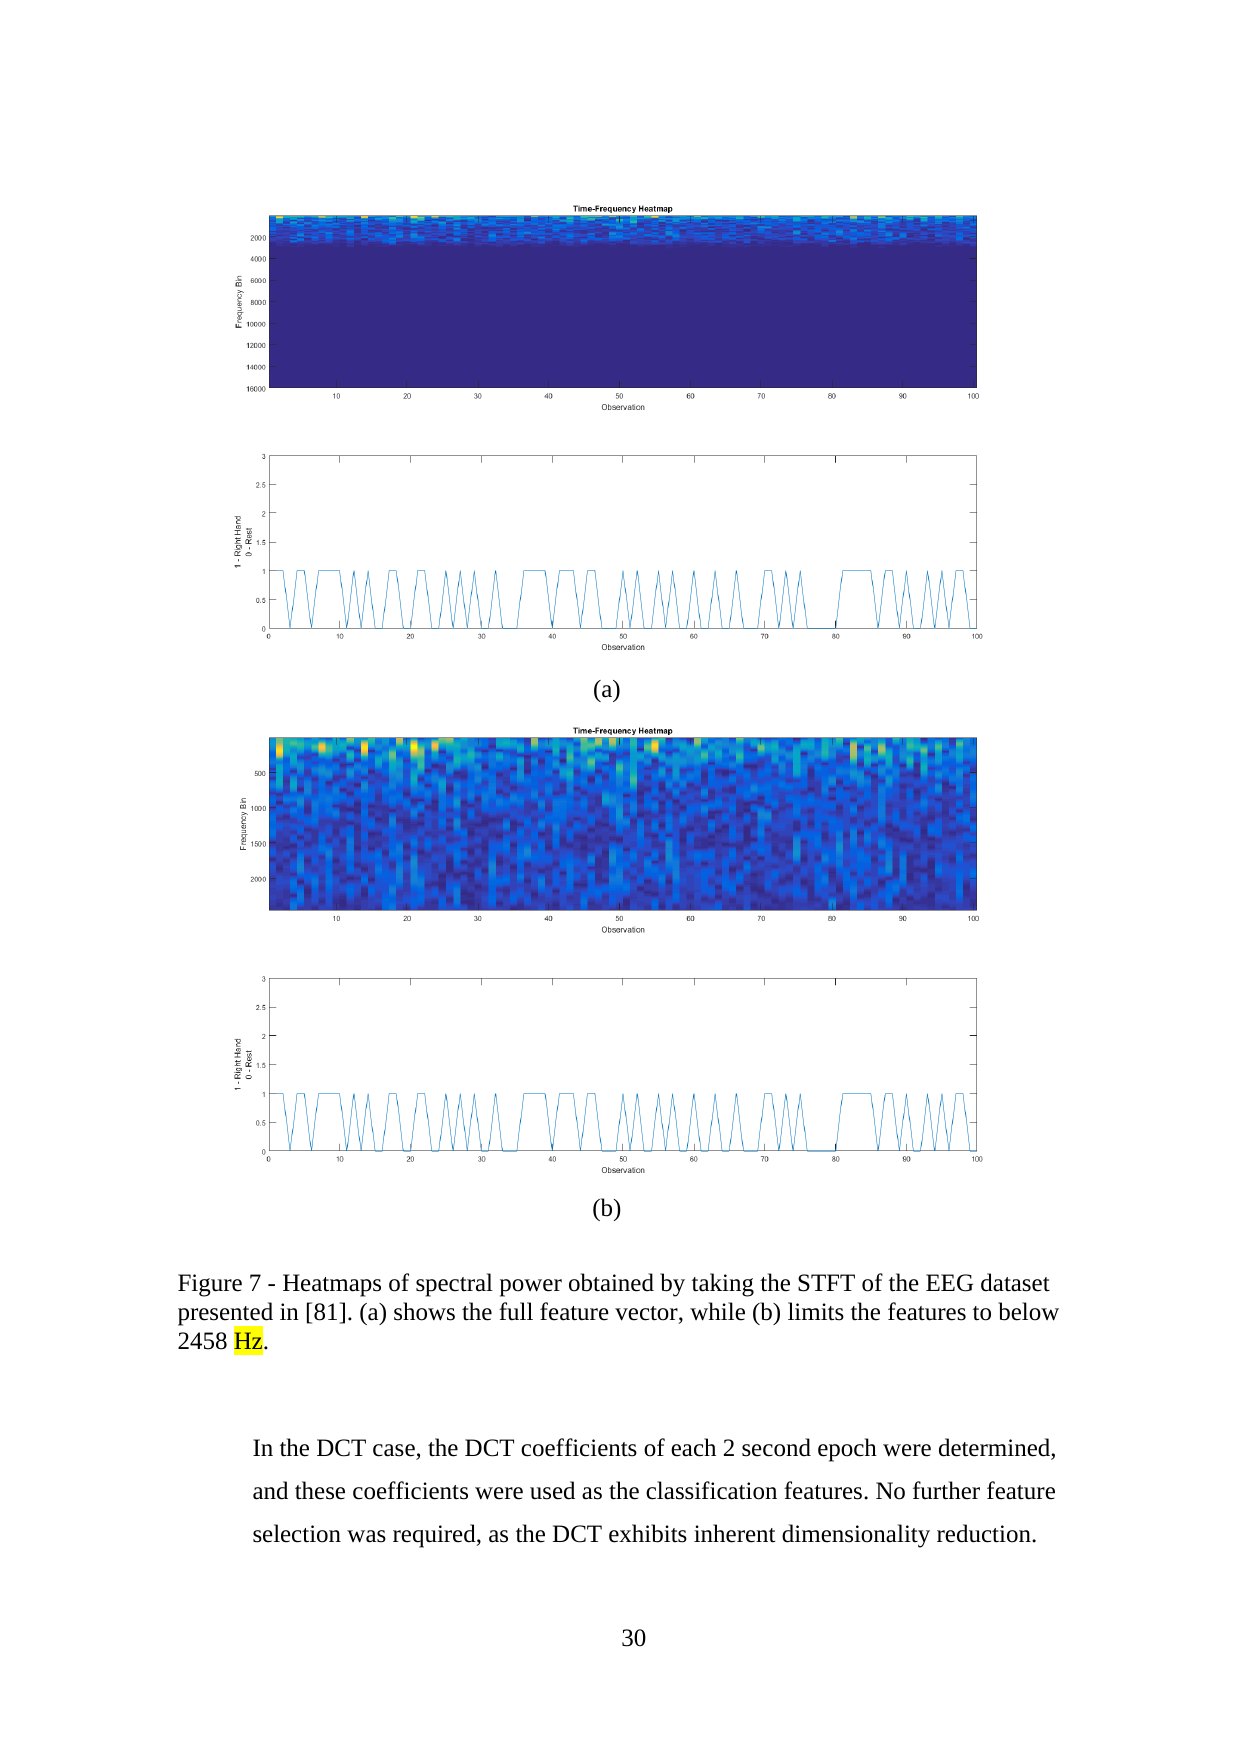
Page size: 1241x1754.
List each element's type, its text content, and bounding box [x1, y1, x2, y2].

text Figure 7 - Heatmaps of spectral power obtained by taking the STFT of the EEG dataset presented in [81]. (a) shows the full feature vector, while (b) limits the features to below 2458 Hz. [177, 1268, 1090, 1355]
text In the DCT case, the DCT coefficients of each 2 second epoch were determined, and these coefficients were used as the classification features. No further feature selection was required, as the DCT exhibits inherent dimensionality reduction. [252, 1433, 1090, 1548]
picture [150, 177, 1064, 684]
picture [150, 699, 1064, 1207]
